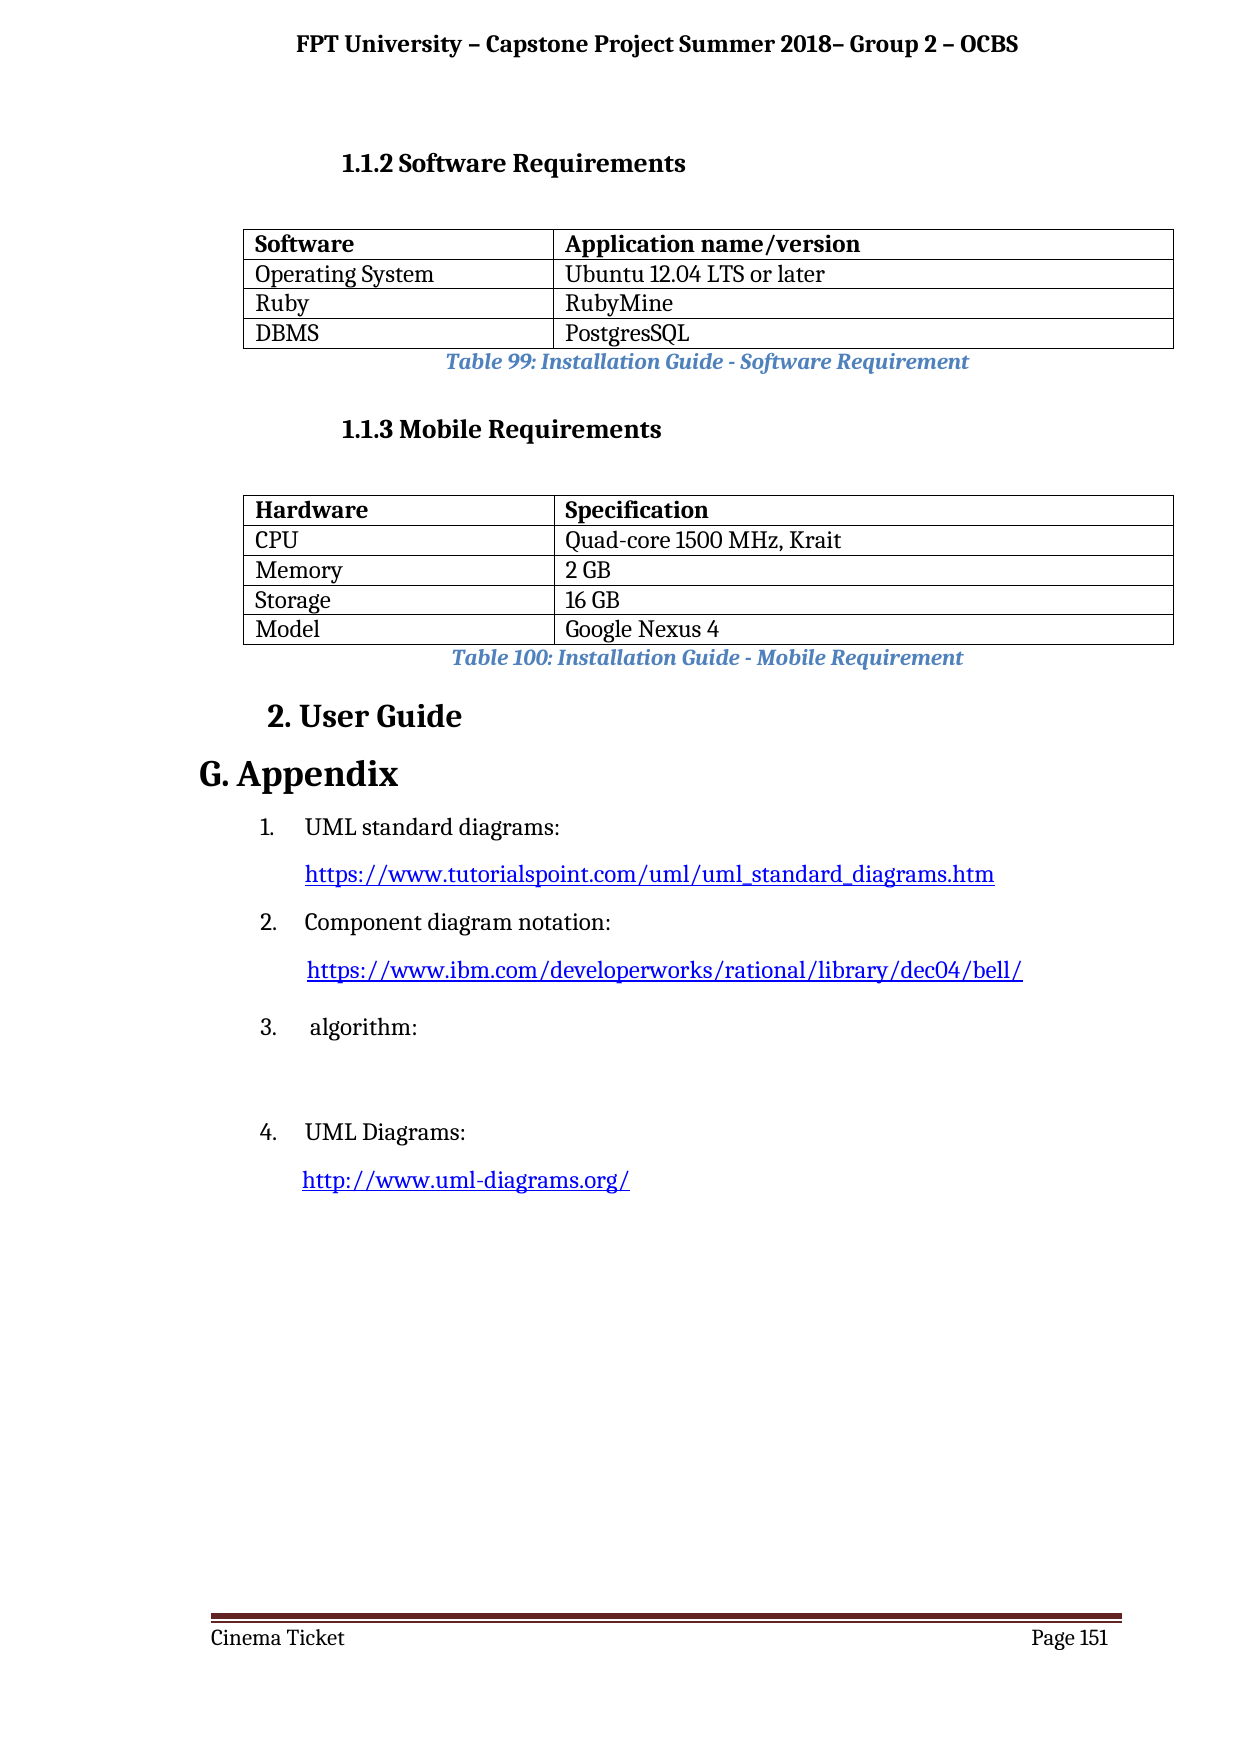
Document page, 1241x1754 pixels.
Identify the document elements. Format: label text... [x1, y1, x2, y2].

subtitle Software Requirements [342, 148, 1122, 179]
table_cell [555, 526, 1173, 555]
subtitle User Guide [267, 698, 1122, 736]
list Component diagram notation: [260, 908, 1122, 937]
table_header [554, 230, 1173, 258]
list UML Diagrams: [259, 1118, 1122, 1147]
text http://www.uml-diagrams.org/ [281, 1166, 1122, 1194]
subtitle Mobile Requirements [342, 402, 1122, 445]
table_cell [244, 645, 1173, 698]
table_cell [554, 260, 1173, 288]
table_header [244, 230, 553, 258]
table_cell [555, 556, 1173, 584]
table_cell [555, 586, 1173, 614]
text https://www.tutorialspoint.com/uml/uml_standard_diagrams.htm [304, 860, 1122, 889]
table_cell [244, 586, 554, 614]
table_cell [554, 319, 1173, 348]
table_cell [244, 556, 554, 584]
subtitle Appendix [199, 753, 1122, 796]
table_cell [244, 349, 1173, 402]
text https://www.ibm.com/developerworks/rational/library/dec04/bell/ [307, 956, 1122, 984]
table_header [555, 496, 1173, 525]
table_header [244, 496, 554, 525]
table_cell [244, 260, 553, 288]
list UML standard diagrams: [260, 813, 1122, 841]
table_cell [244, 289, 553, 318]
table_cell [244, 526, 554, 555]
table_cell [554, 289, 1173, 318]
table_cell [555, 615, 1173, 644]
list algorithm: [260, 1013, 1122, 1042]
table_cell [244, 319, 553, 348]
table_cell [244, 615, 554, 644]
